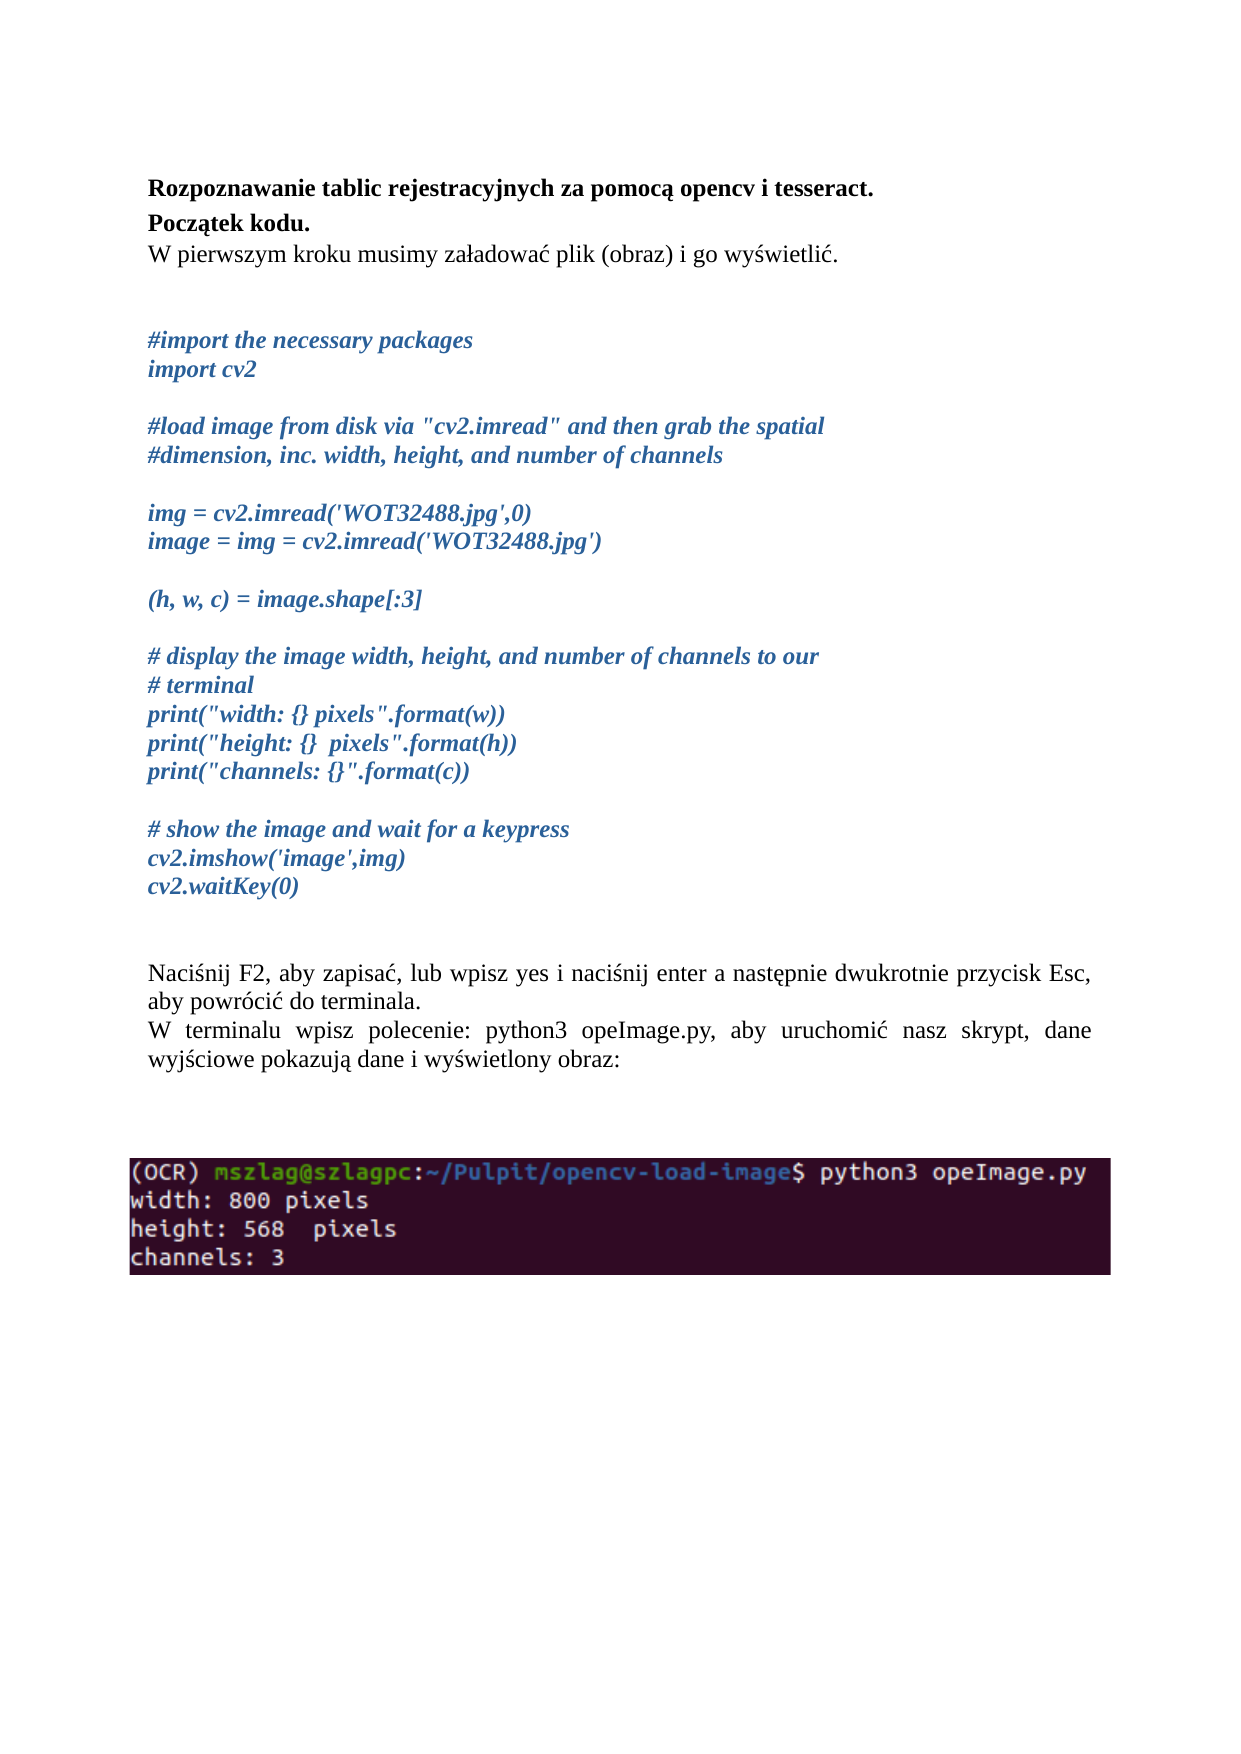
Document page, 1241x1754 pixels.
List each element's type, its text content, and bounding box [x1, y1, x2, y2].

text W terminalu wpisz polecenie: python3 opeImage.py, aby uruchomić nasz skrypt, dane wyjściowe pokazują dane i wyświetlony obraz: [148, 1015, 1092, 1073]
text cv2.waitKey(0) [148, 871, 1092, 900]
text print("width: {} pixels".format(w)) [148, 699, 1092, 728]
picture [129, 1158, 1111, 1275]
text cv2.imshow('image',img) [148, 843, 1092, 871]
text (h, w, c) = image.shape[:3] [148, 584, 1092, 613]
text # show the image and wait for a keypress [148, 814, 1092, 843]
text #dimension, inc. width, height, and number of channels [148, 440, 1092, 469]
text Naciśnij F2, aby zapisać, lub wpisz yes i naciśnij enter a następnie dwukrotnie przycisk Esc, aby powrócić do terminala. [148, 958, 1092, 1015]
text # terminal [148, 670, 1092, 699]
text img = cv2.imread('WOT32488.jpg',0) [148, 498, 1092, 526]
text # display the image width, height, and number of channels to our [148, 641, 1092, 670]
text print("height: {} pixels".format(h)) [148, 728, 1092, 756]
subtitle Początek kodu. [148, 208, 1092, 237]
text print("channels: {}".format(c)) [148, 756, 1092, 785]
text #import the necessary packages [148, 325, 1092, 354]
text #load image from disk via "cv2.imread" and then grab the spatial [148, 411, 1092, 440]
text image = img = cv2.imread('WOT32488.jpg') [148, 526, 1092, 555]
text import cv2 [148, 354, 1092, 383]
subtitle Rozpoznawanie tablic rejestracyjnych za pomocą opencv i tesseract. [148, 173, 1092, 201]
text W pierwszym kroku musimy załadować plik (obraz) i go wyświetlić. [148, 239, 1092, 268]
